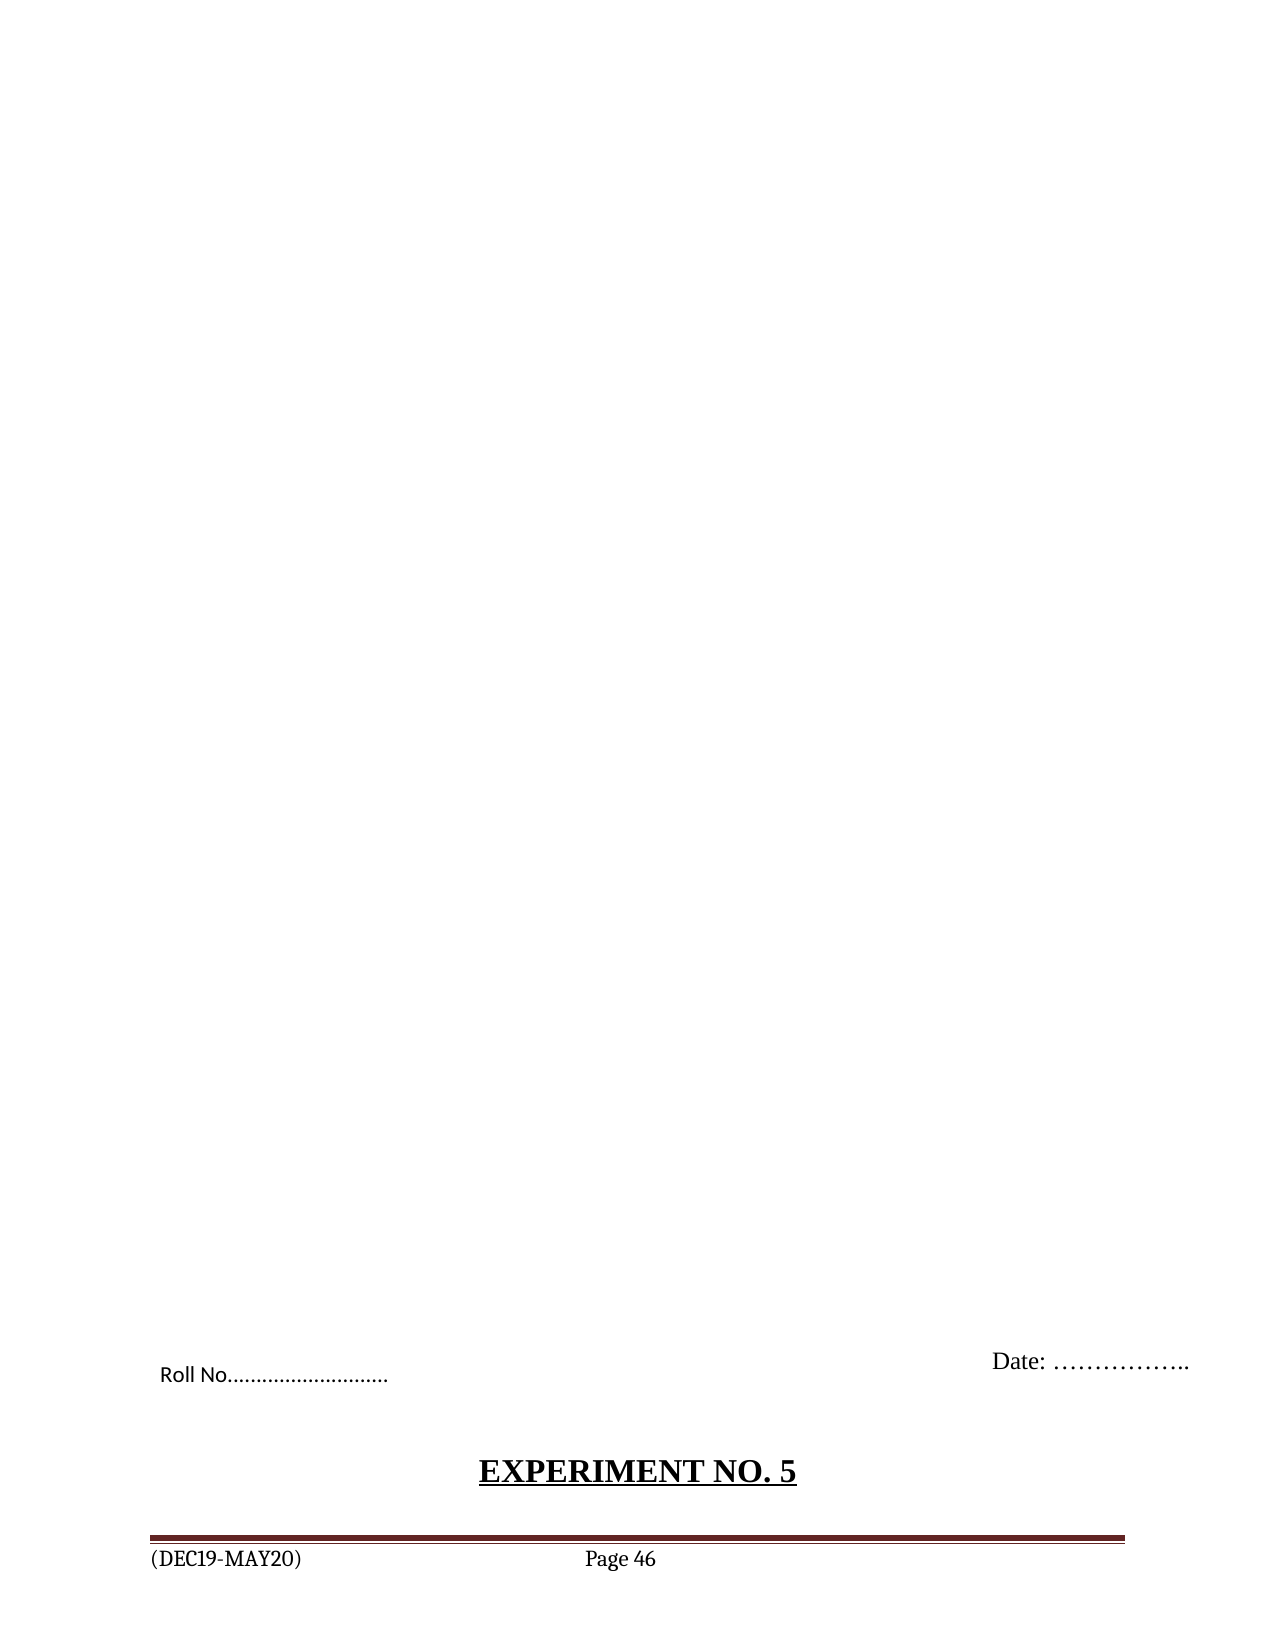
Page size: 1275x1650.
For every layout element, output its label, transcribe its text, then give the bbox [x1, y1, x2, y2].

text EXPERIMENT NO. 5 [150, 1451, 1125, 1489]
